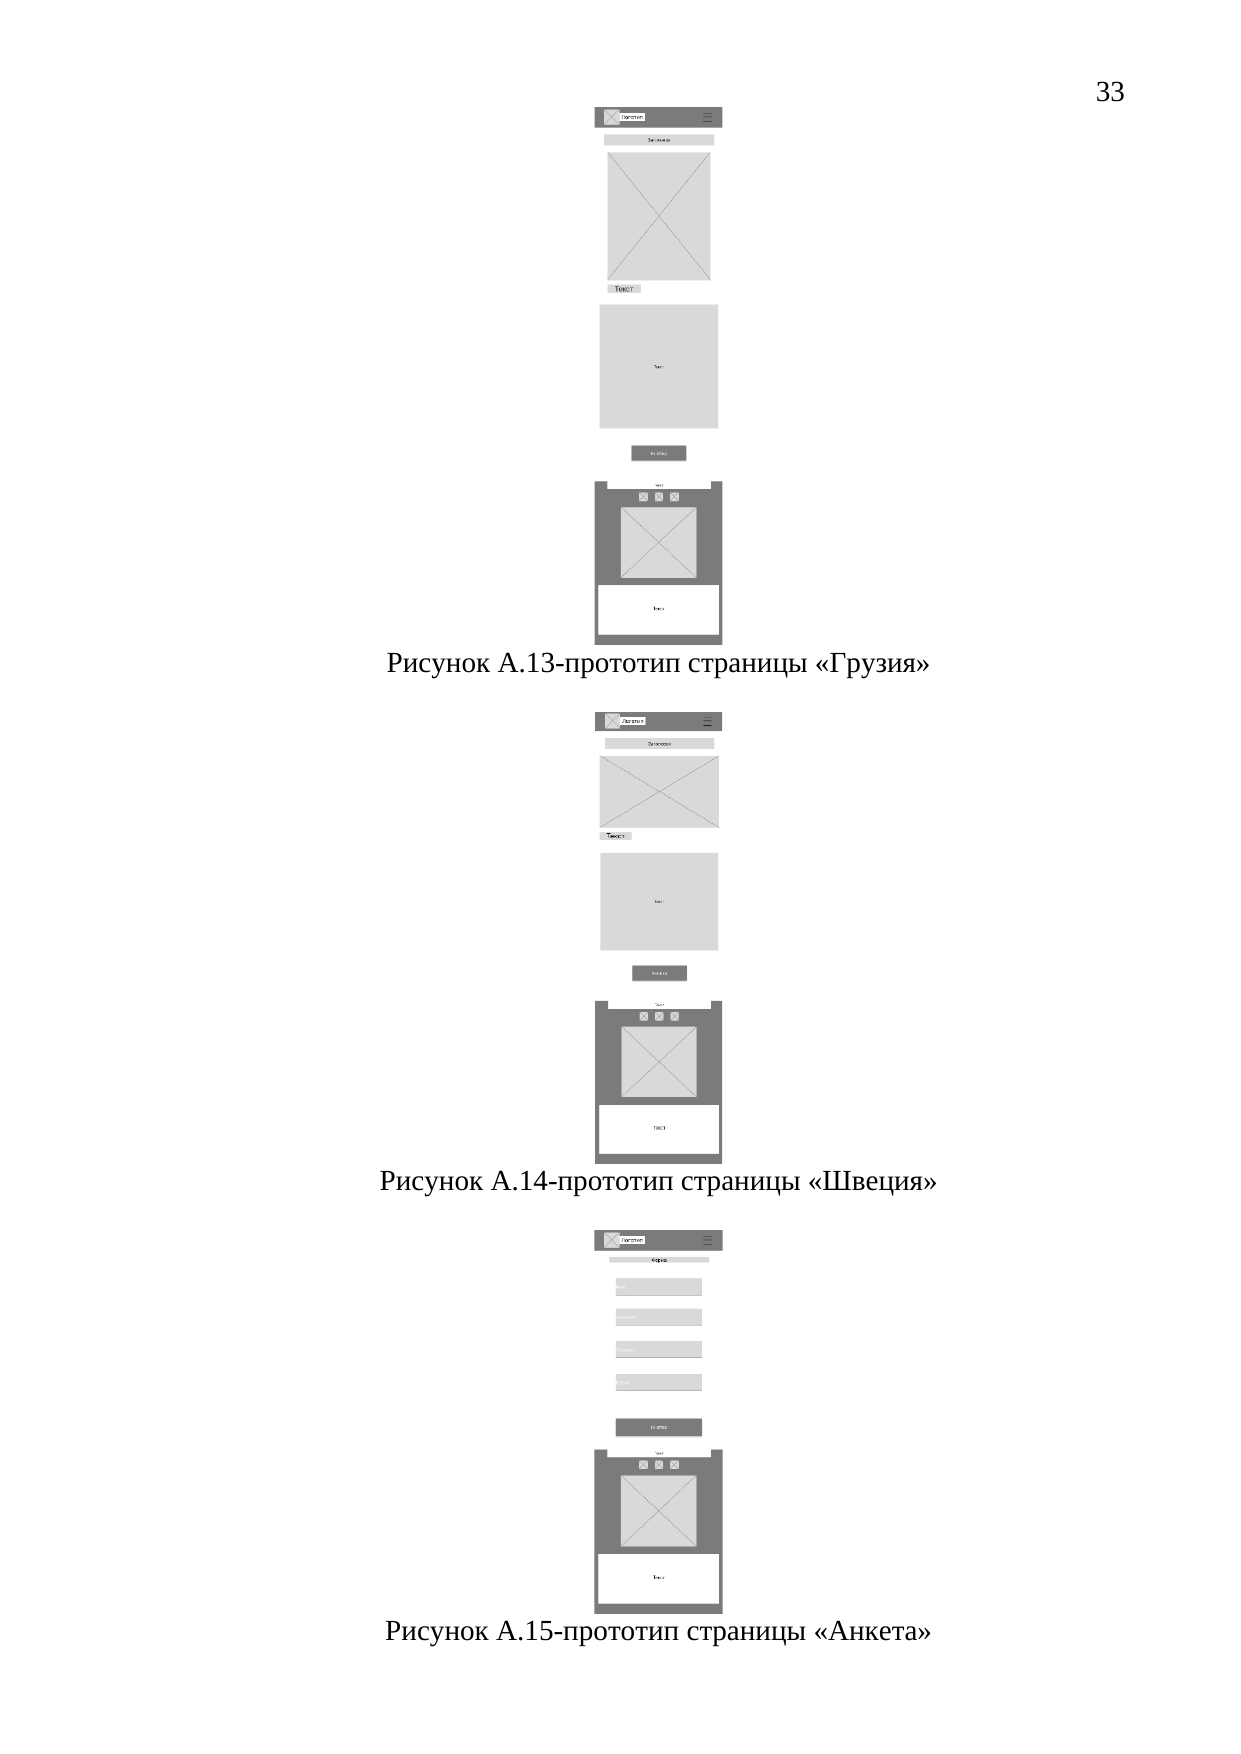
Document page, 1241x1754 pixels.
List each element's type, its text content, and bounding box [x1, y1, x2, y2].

picture [595, 712, 723, 1164]
text Рисунок А.15-прототип страницы «Анкета» [136, 1613, 1181, 1647]
picture [594, 1230, 723, 1614]
picture [594, 107, 723, 645]
text Рисунок А.14-прототип страницы «Швеция» [136, 1163, 1181, 1197]
text Рисунок А.13-прототип страницы «Грузия» [136, 645, 1181, 678]
